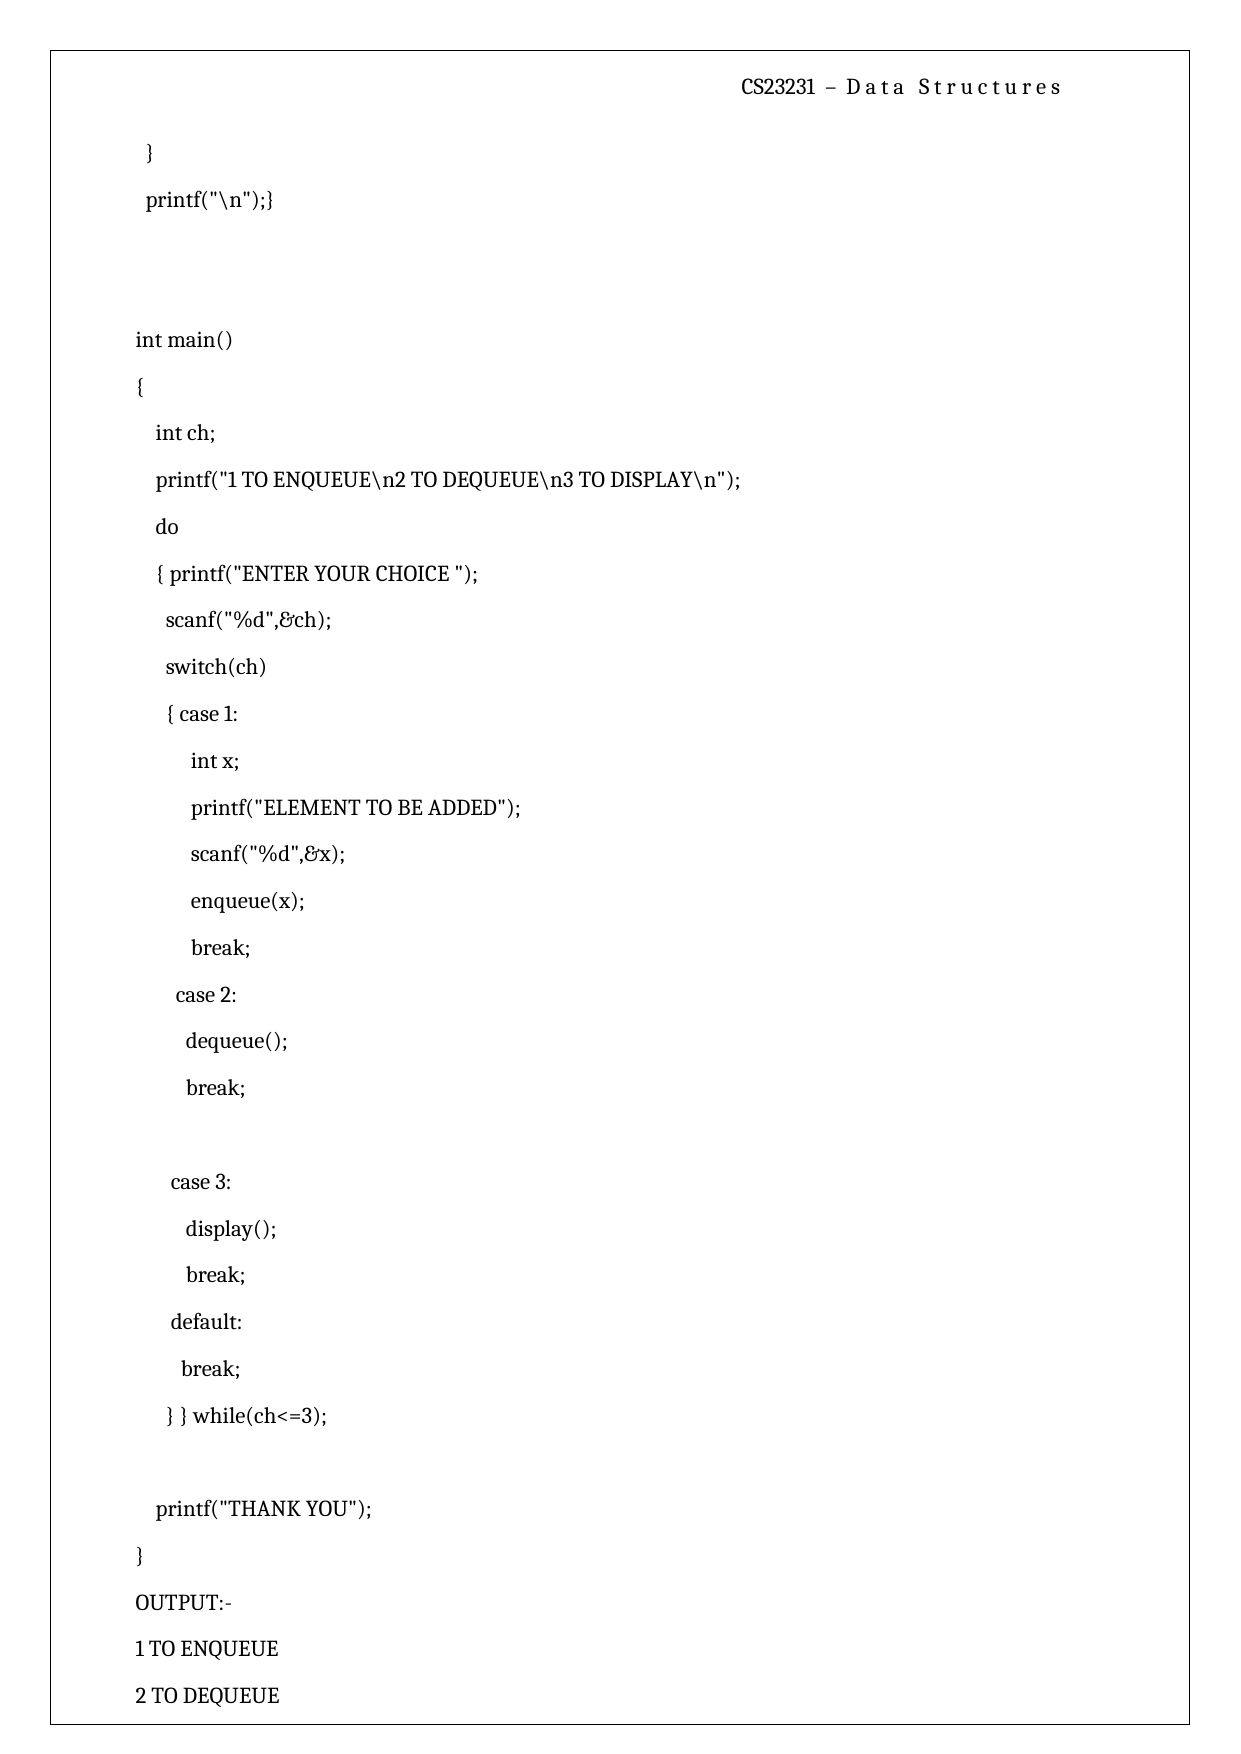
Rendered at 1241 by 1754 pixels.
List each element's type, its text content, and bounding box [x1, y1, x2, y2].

text printf("1 TO ENQUEUE\n2 TO DEQUEUE\n3 TO DISPLAY\n"); [135, 467, 1136, 493]
text { case 1: [135, 701, 1136, 727]
text printf("ELEMENT TO BE ADDED"); [135, 794, 1136, 821]
text case 2: [135, 981, 1136, 1008]
text enqueue(x); [135, 888, 1136, 914]
text dequeue(); [135, 1028, 1136, 1054]
text scanf("%d",&x); [135, 841, 1136, 867]
text printf("\n");} [135, 186, 1136, 213]
text break; [135, 935, 1136, 961]
text scanf("%d",&ch); [135, 607, 1136, 634]
text display(); [135, 1215, 1136, 1242]
text int main() [135, 327, 1136, 353]
text } [135, 139, 1136, 166]
text case 3: [135, 1168, 1136, 1195]
text int ch; [135, 420, 1136, 447]
text { [135, 373, 1136, 400]
text } } while(ch<=3); [135, 1402, 1136, 1429]
text int x; [135, 748, 1136, 774]
text default: [135, 1309, 1136, 1335]
text do [135, 514, 1136, 540]
text break; [135, 1356, 1136, 1382]
text break; [135, 1262, 1136, 1288]
text switch(ch) [135, 654, 1136, 680]
text 2 TO DEQUEUE [135, 1683, 1136, 1709]
text break; [135, 1075, 1136, 1101]
text } [135, 1543, 1136, 1569]
text 1 TO ENQUEUE [135, 1636, 1136, 1663]
text printf("THANK YOU"); [135, 1496, 1136, 1522]
text OUTPUT:- [135, 1589, 1136, 1616]
text { printf("ENTER YOUR CHOICE "); [135, 561, 1136, 587]
